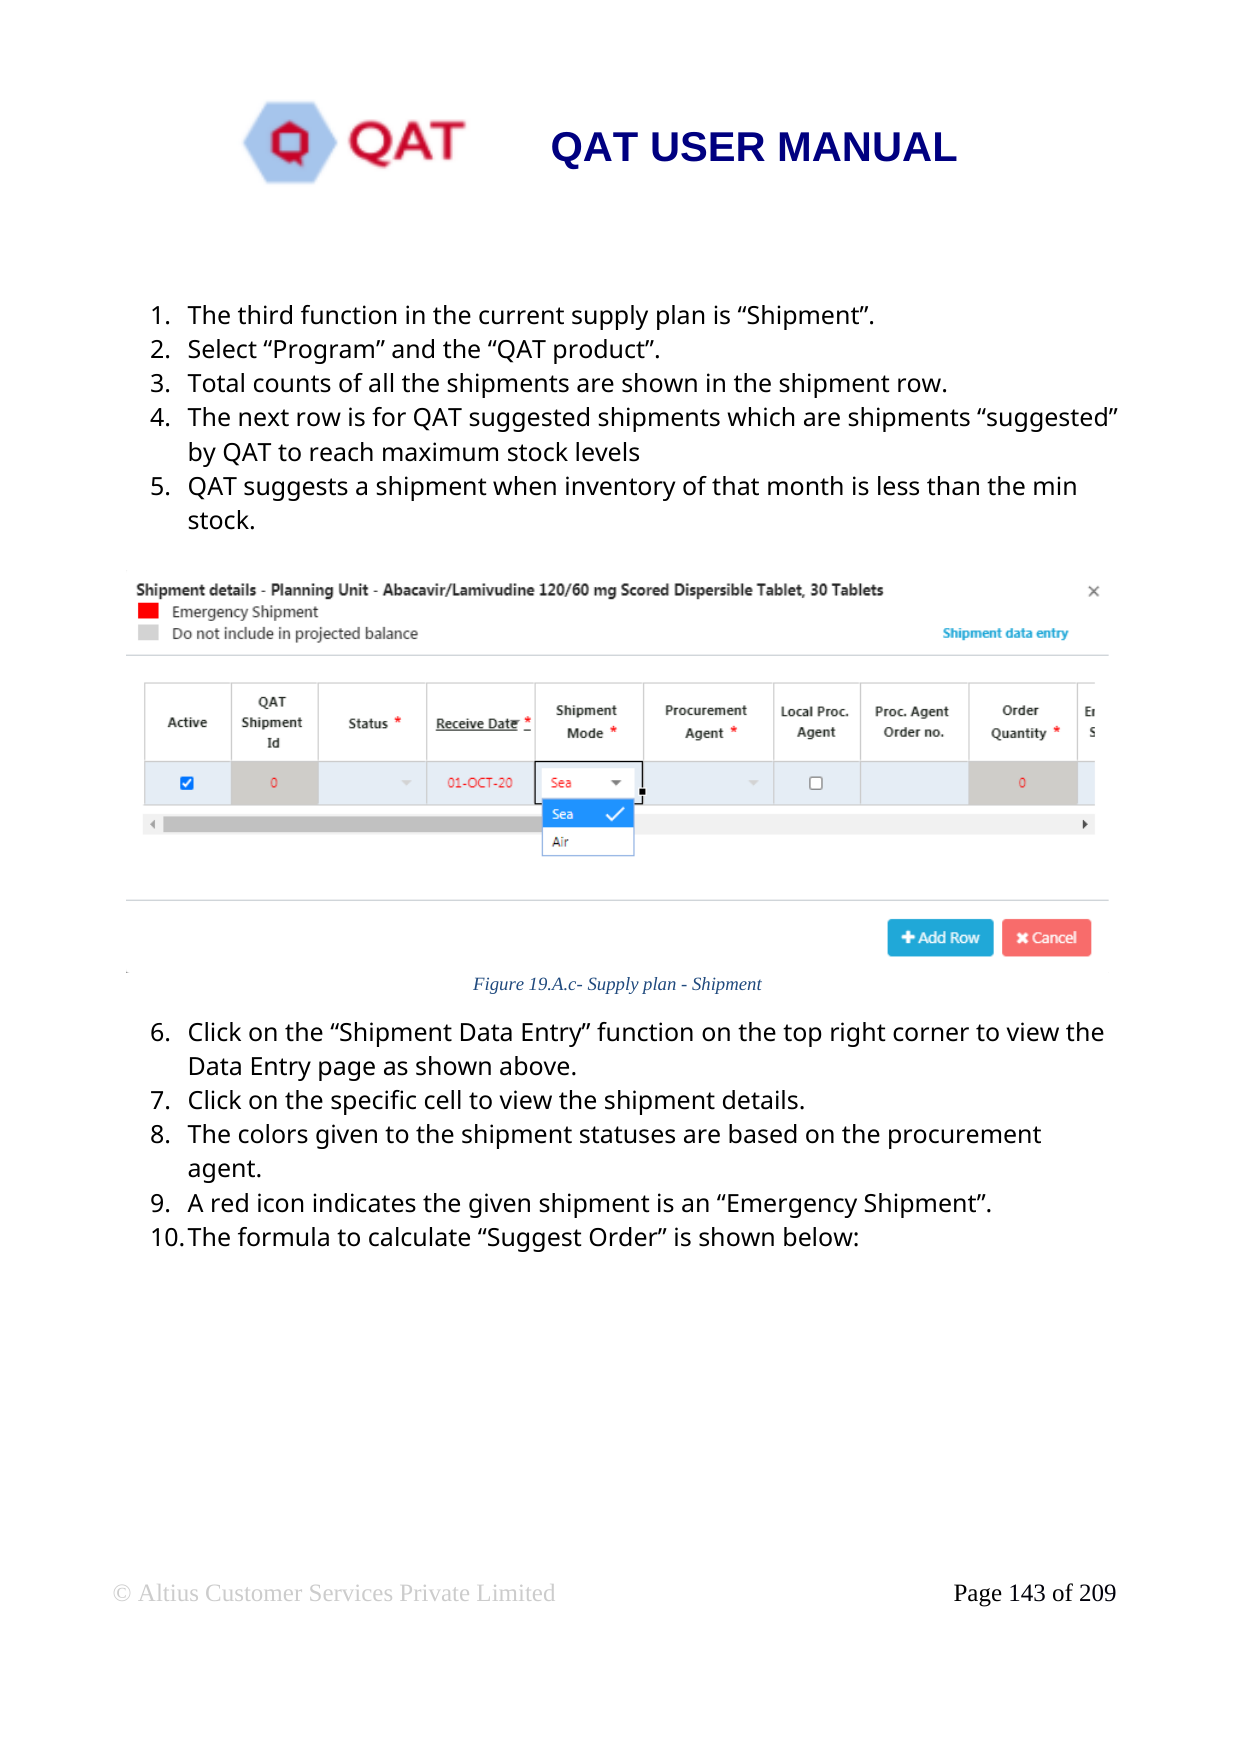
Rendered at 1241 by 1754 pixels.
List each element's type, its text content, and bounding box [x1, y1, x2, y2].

text Figure 19.A.c- Supply plan - Shipment [112, 972, 1122, 994]
picture [229, 98, 484, 189]
list Click on the specific cell to view the shipment details. [150, 1083, 1122, 1117]
picture [126, 570, 1109, 973]
list Click on the “Shipment Data Entry” function on the top right corner to view the Data Entry page as shown above. [150, 1015, 1122, 1083]
list The next row is for QAT suggested shipments which are shipments “suggested” by QAT to reach maximum stock levels [150, 400, 1122, 468]
list A red icon indicates the given shipment is an “Emergency Shipment”. [150, 1185, 1122, 1219]
list The colors given to the shipment statuses are based on the procurement agent. [150, 1117, 1122, 1185]
list QAT suggests a shipment when inventory of that month is less than the min stock. [150, 468, 1122, 536]
list The third function in the current supply plan is “Shipment”. [150, 298, 1122, 332]
list Total counts of all the shipments are shown in the shipment row. [150, 366, 1122, 400]
list The formula to calculate “Suggest Order” is shown below: [150, 1219, 1122, 1253]
list Select “Program” and the “QAT product”. [150, 332, 1122, 366]
